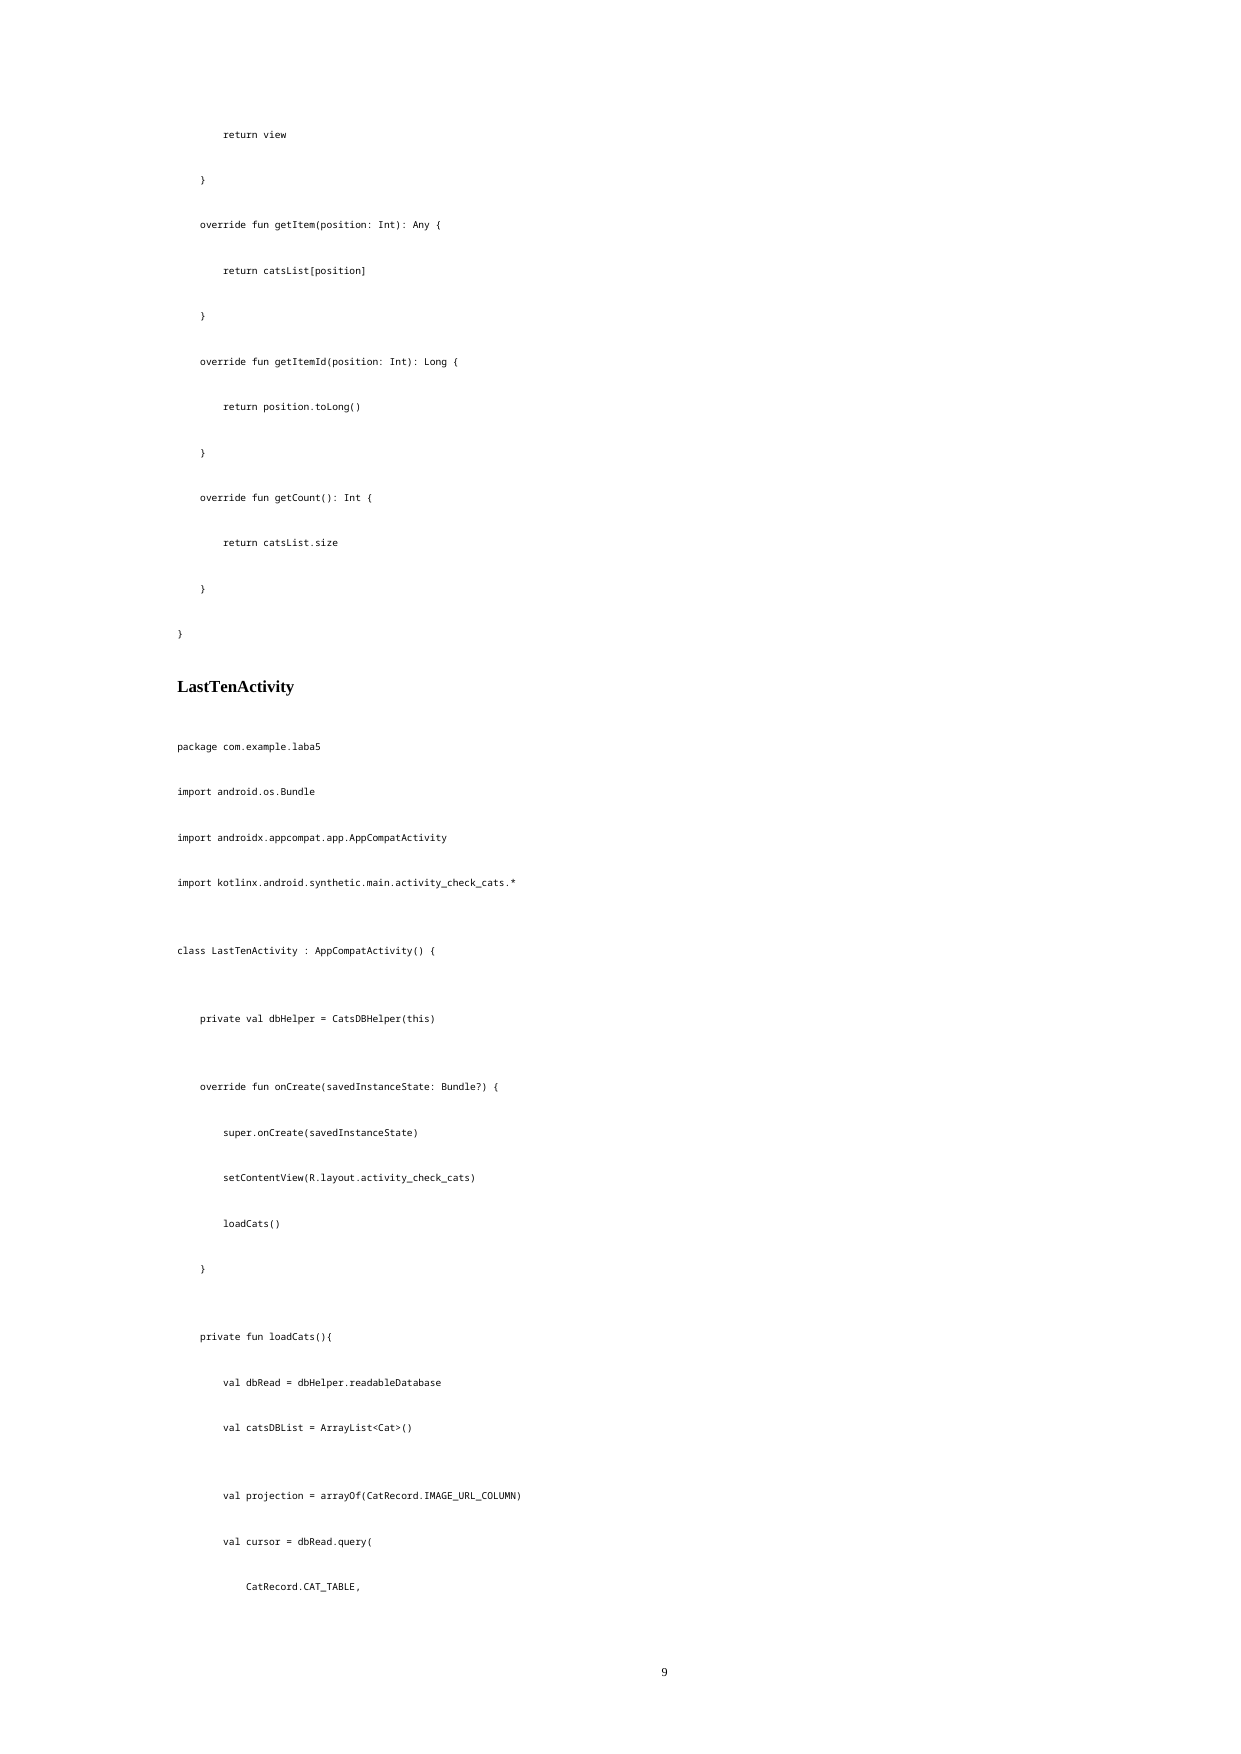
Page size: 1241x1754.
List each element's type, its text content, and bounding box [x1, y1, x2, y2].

text package com.example.laba5 [177, 730, 1152, 753]
text } [177, 300, 1152, 322]
text } [177, 618, 1152, 640]
text setContentView(R.layout.activity_check_cats) [177, 1162, 1152, 1184]
text private val dbHelper = CatsDBHelper(this) [177, 1003, 1152, 1025]
text override fun getItemId(position: Int): Long { [177, 345, 1152, 368]
text return catsList[position] [177, 254, 1152, 277]
text loadCats() [177, 1207, 1152, 1230]
text } [177, 572, 1152, 595]
text LastTenActivity [177, 663, 1152, 697]
text import kotlinx.android.synthetic.main.activity_check_cats.* [177, 866, 1152, 889]
text } [177, 1252, 1152, 1275]
text } [177, 163, 1152, 186]
text return catsList.size [177, 527, 1152, 549]
text override fun getCount(): Int { [177, 481, 1152, 504]
text import androidx.appcompat.app.AppCompatActivity [177, 821, 1152, 844]
text return position.toLong() [177, 391, 1152, 413]
text super.onCreate(savedInstanceState) [177, 1116, 1152, 1139]
text override fun getItem(position: Int): Any { [177, 209, 1152, 232]
text override fun onCreate(savedInstanceState: Bundle?) { [177, 1071, 1152, 1093]
text val cursor = dbRead.query( [177, 1525, 1152, 1548]
text class LastTenActivity : AppCompatActivity() { [177, 934, 1152, 957]
text } [177, 436, 1152, 459]
text private fun loadCats(){ [177, 1321, 1152, 1343]
text CatRecord.CAT_TABLE, [177, 1570, 1152, 1593]
text return view [177, 118, 1152, 141]
text val catsDBList = ArrayList<Cat>() [177, 1411, 1152, 1434]
text val projection = arrayOf(CatRecord.IMAGE_URL_COLUMN) [177, 1479, 1152, 1502]
text val dbRead = dbHelper.readableDatabase [177, 1366, 1152, 1389]
text import android.os.Bundle [177, 776, 1152, 798]
